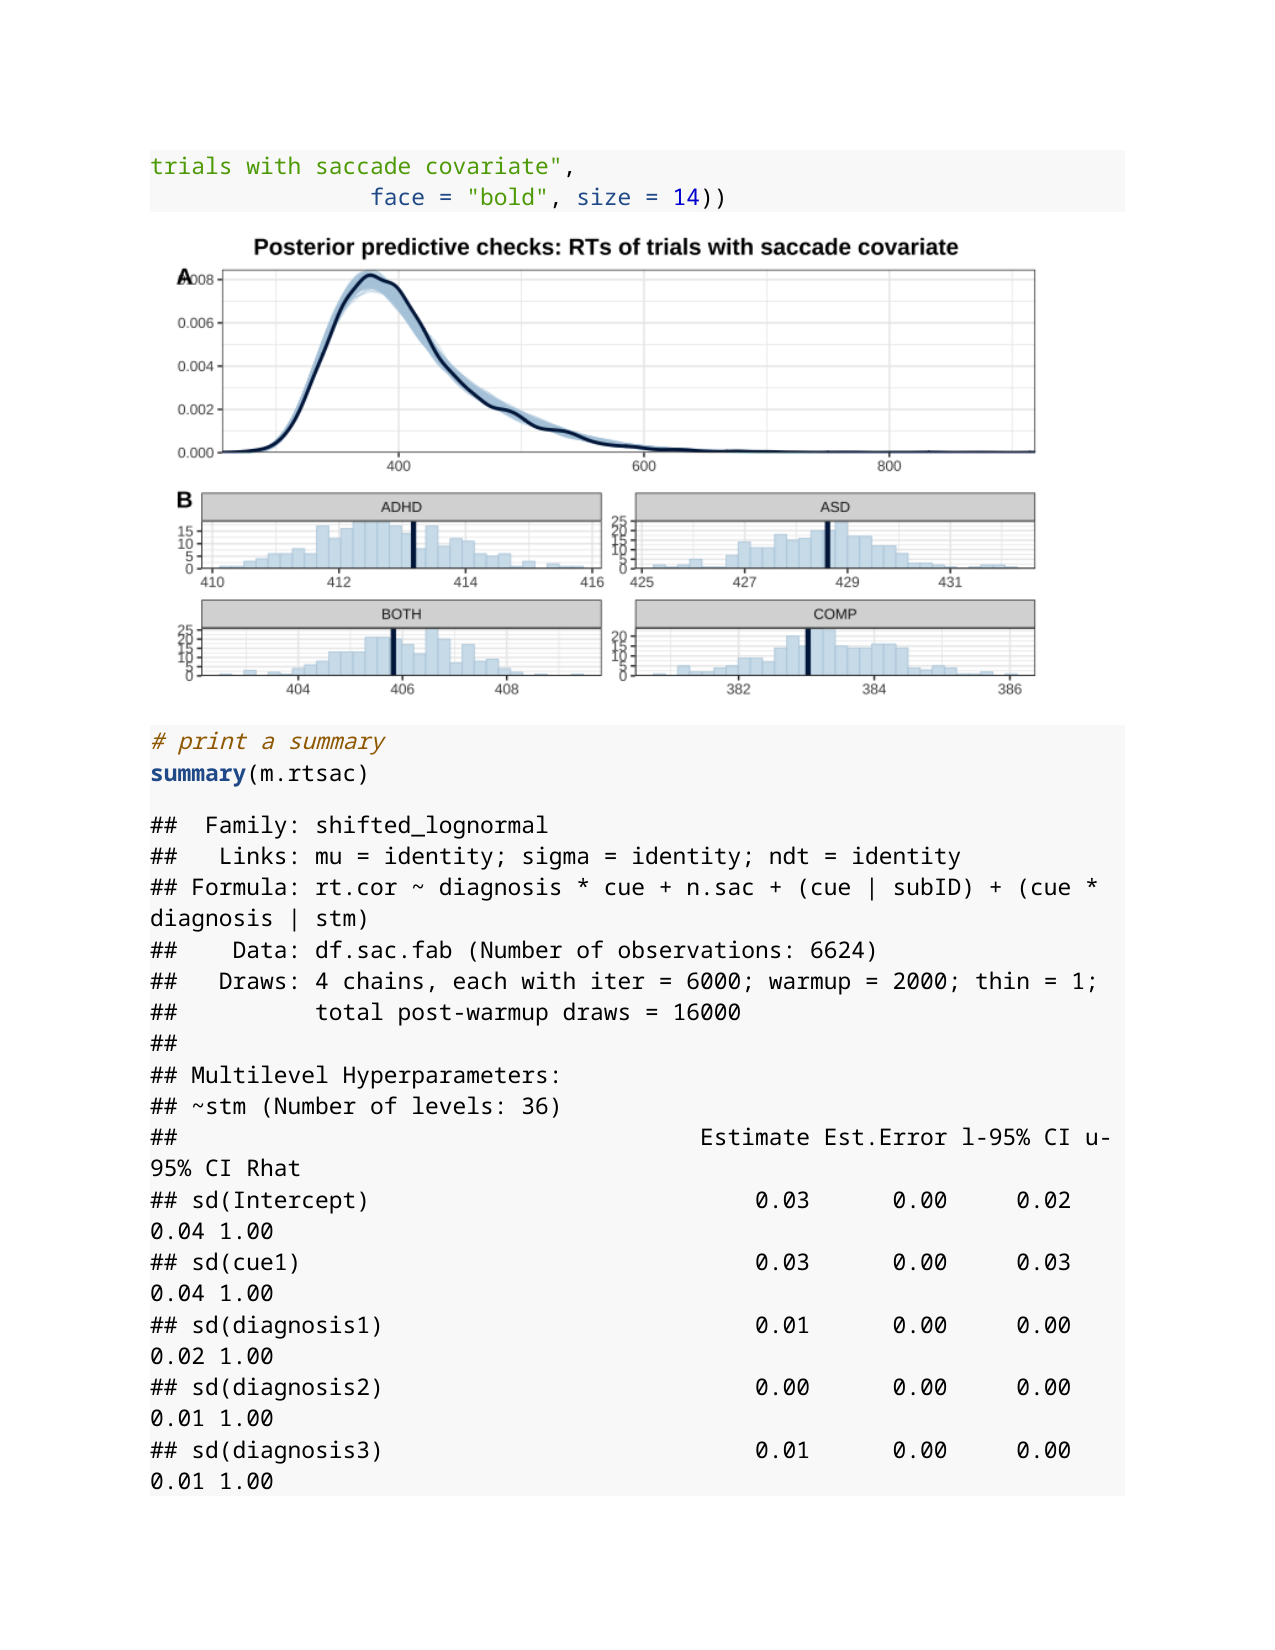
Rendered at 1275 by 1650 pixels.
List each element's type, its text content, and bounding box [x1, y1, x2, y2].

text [150, 809, 1125, 1496]
picture [168, 233, 1044, 707]
text # print a summary summary(m.rtsac) [370, 725, 1125, 788]
